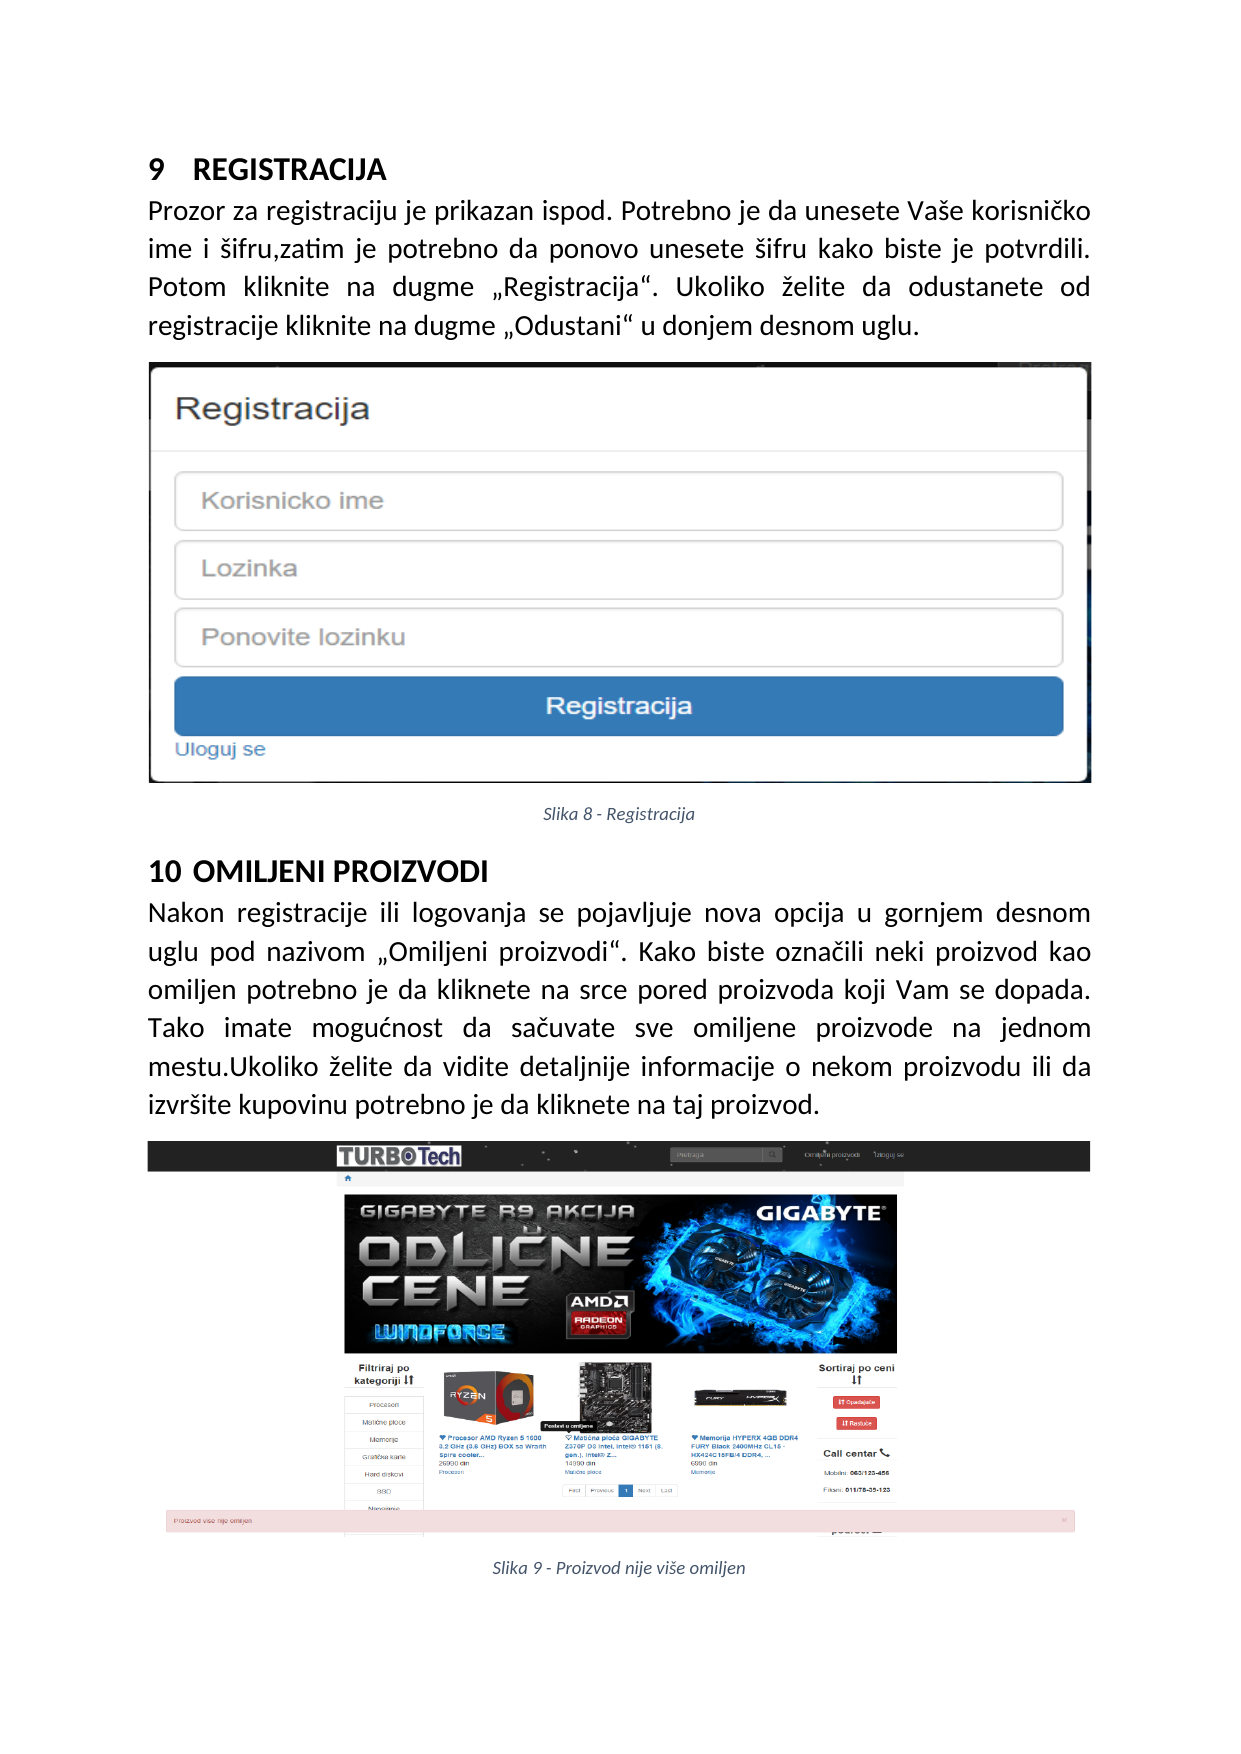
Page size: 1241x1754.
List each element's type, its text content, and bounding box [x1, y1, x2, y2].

picture [147, 1141, 1091, 1537]
text Slika 9 - Proizvod nije više omiljen [148, 1556, 1093, 1579]
subtitle OMILJENI PROIZVODI [148, 850, 1093, 891]
text Prozor za registraciju je prikazan ispod. Potrebno je da unesete Vaše korisničko ime i šifru,zatim je potrebno da ponovo unesete šifru kako biste je potvrdili. Potom kliknite na dugme „Registracija“. Ukoliko želite da odustanete od registracije kliknite na dugme „Odustani“ u donjem desnom uglu. [148, 192, 1093, 342]
subtitle REGISTRACIJA [148, 148, 1093, 188]
picture [148, 362, 1092, 783]
text Slika 8 - Registracija [148, 802, 1093, 825]
text Nakon registracije ili logovanja se pojavljuje nova opcija u gornjem desnom uglu pod nazivom „Omiljeni proizvodi“. Kako biste označili neki proizvod kao omiljen potrebno je da kliknete na srce pored proizvoda koji Vam se dopada. Tako imate mogućnost da sačuvate sve omiljene proizvode na jednom mestu.Ukoliko želite da vidite detaljnije informacije o nekom proizvodu ili da izvršite kupovinu potrebno je da kliknete na taj proizvod. [148, 894, 1093, 1122]
